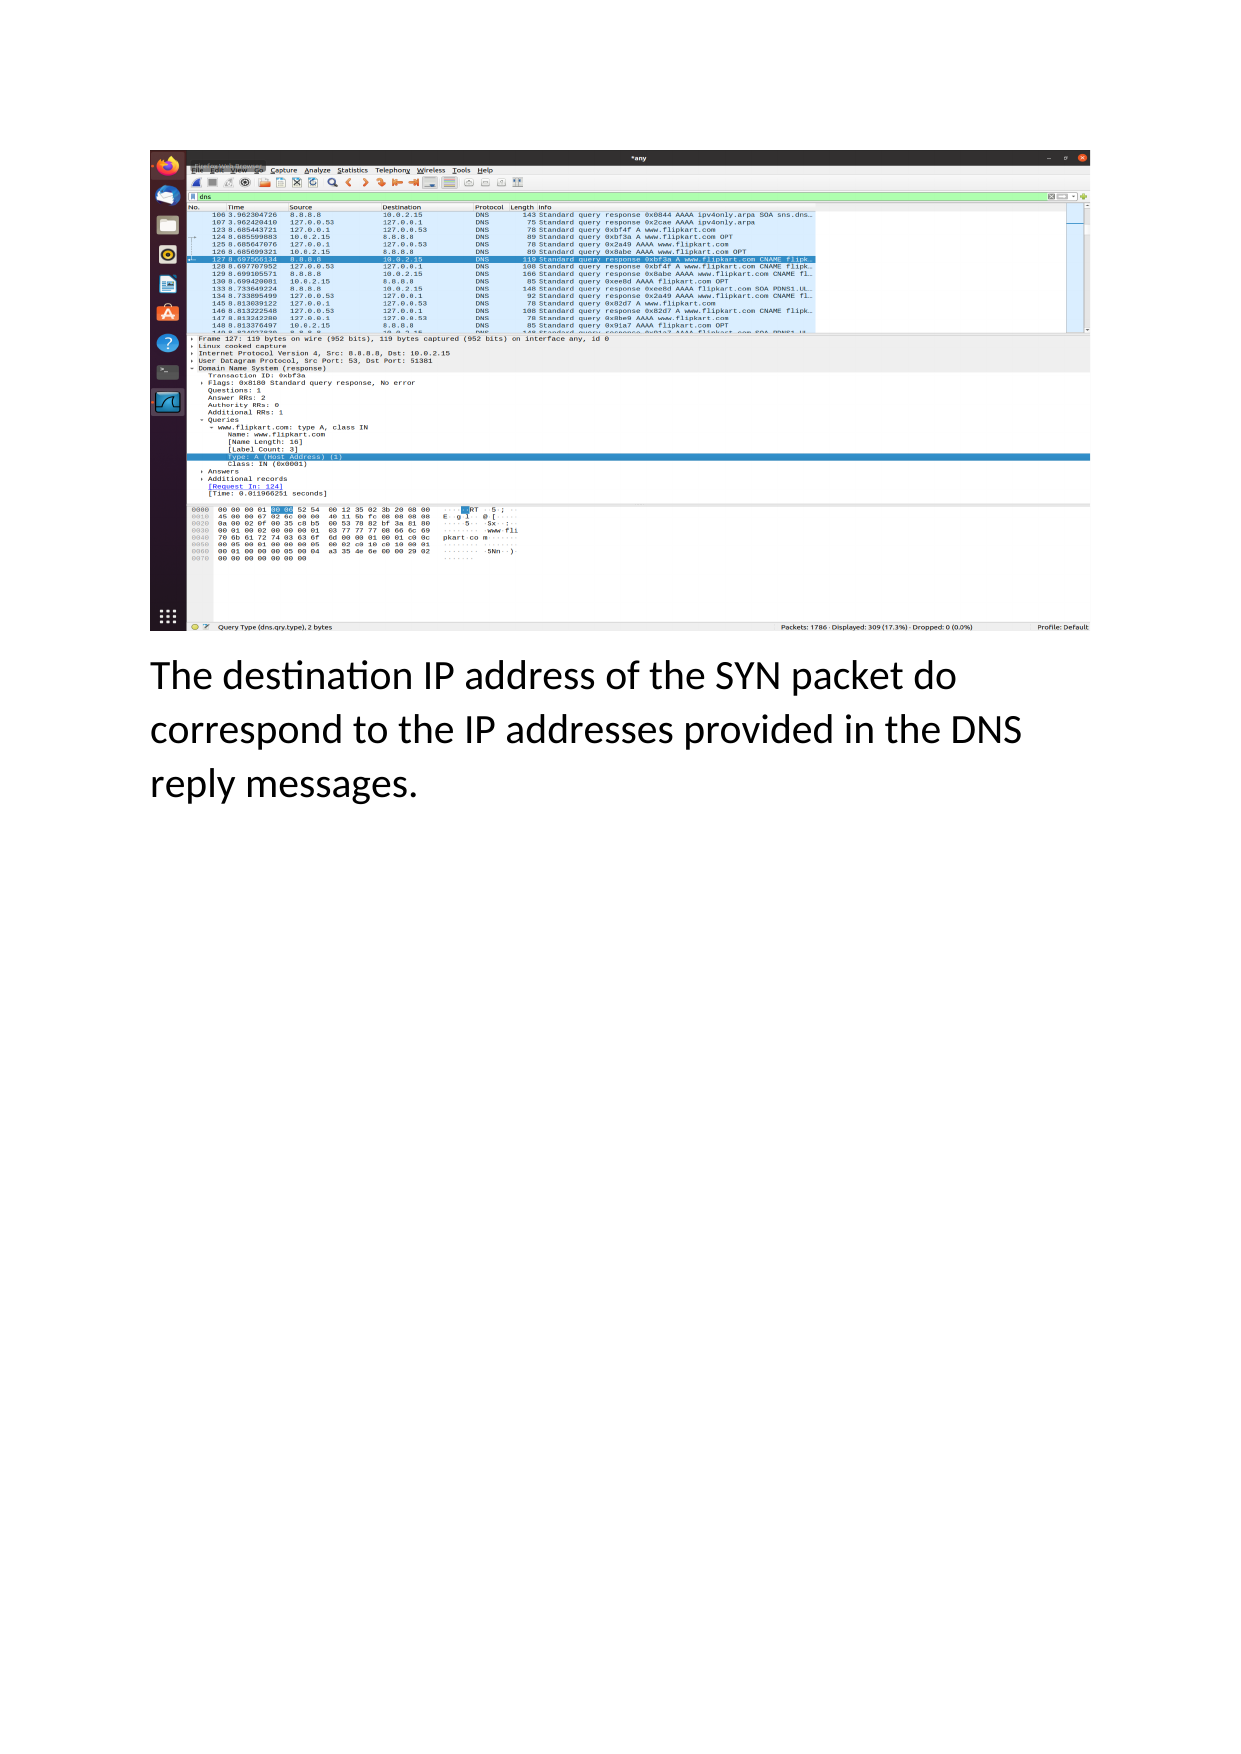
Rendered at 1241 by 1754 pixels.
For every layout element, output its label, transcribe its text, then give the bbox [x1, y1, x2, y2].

text The destination IP address of the SYN packet do correspond to the IP addresses provided in the DNS reply messages. [150, 649, 1090, 808]
picture [150, 150, 1091, 631]
